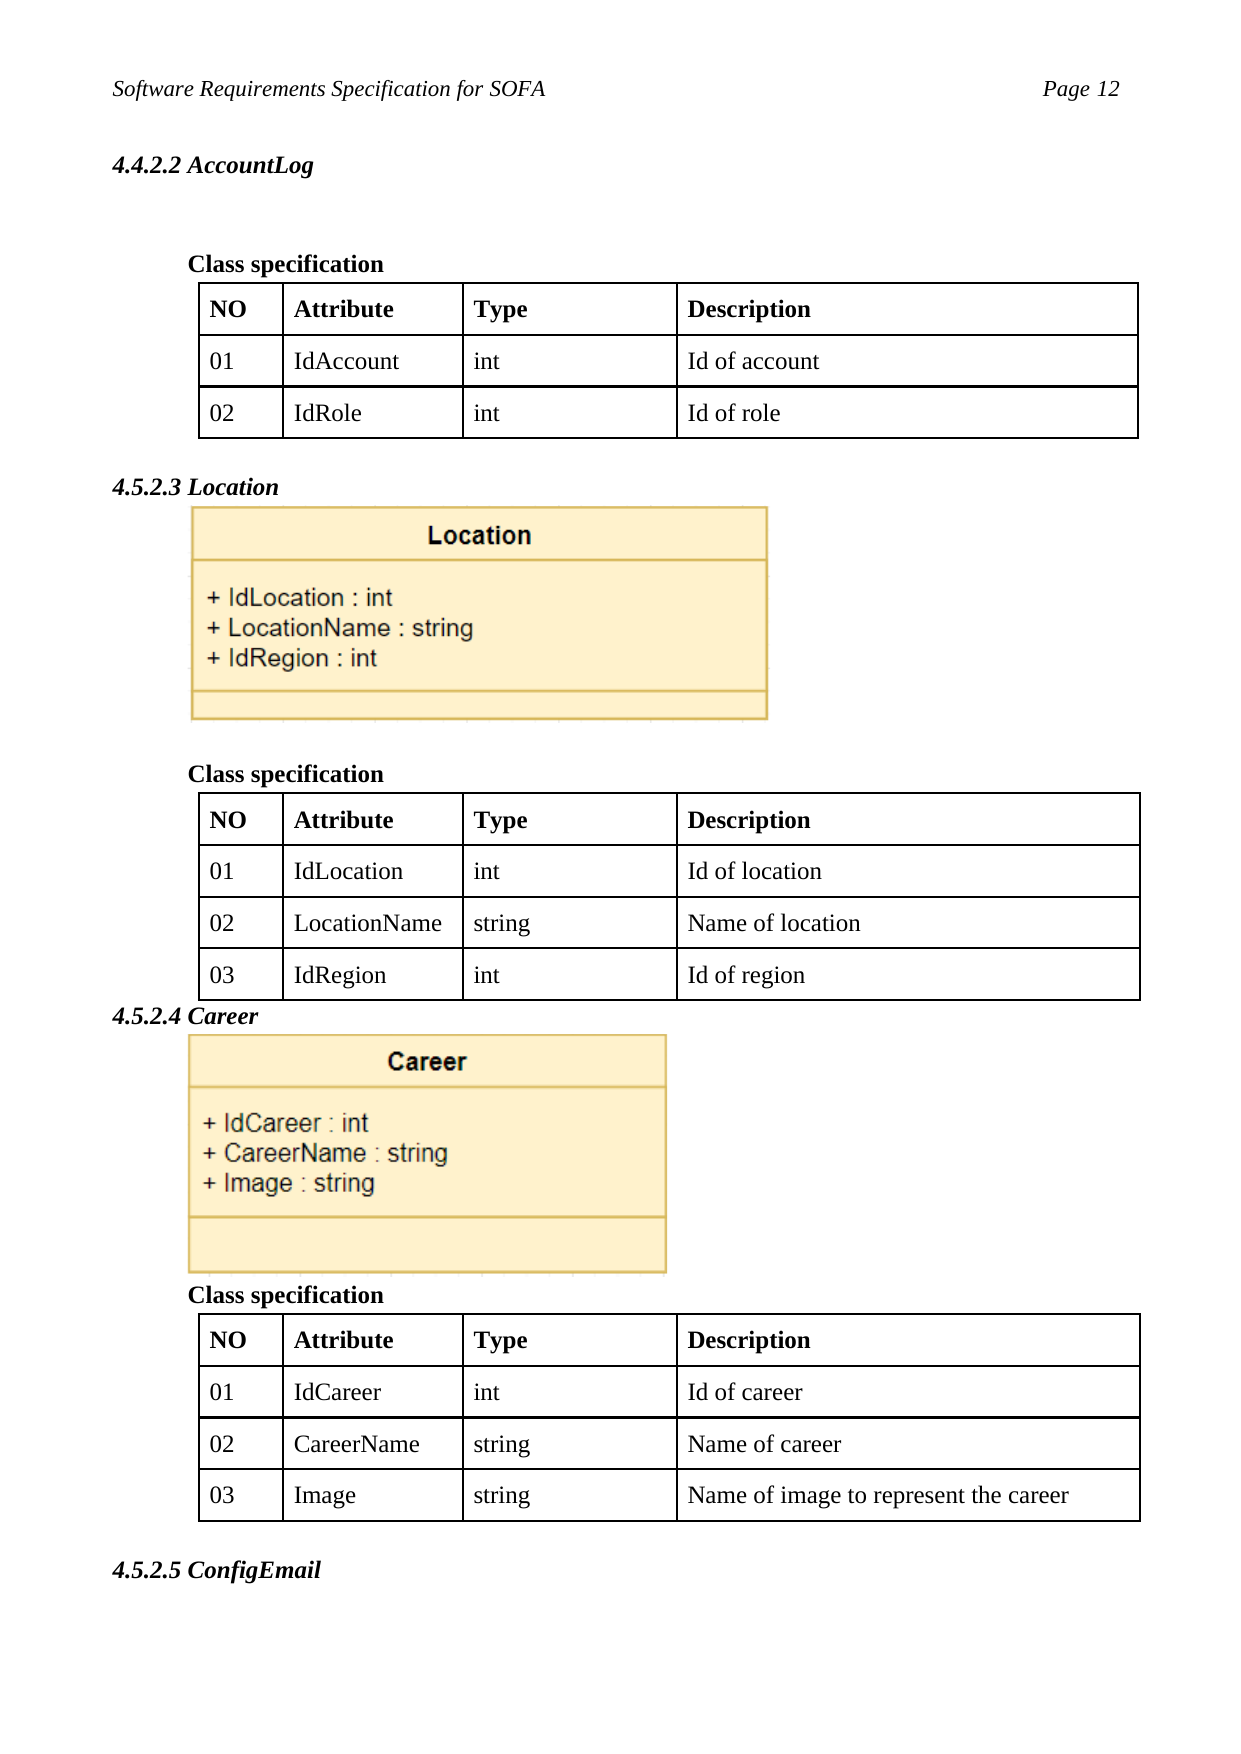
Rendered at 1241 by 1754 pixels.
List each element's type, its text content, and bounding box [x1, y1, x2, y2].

table_cell 03 [200, 949, 282, 999]
table_header Type [464, 284, 676, 334]
table_cell IdAccount [284, 336, 462, 385]
table_cell string [464, 1470, 676, 1520]
table_cell string [464, 898, 676, 947]
table_cell IdRegion [284, 949, 462, 999]
table_cell IdCareer [284, 1367, 462, 1416]
table_header Description [678, 1315, 1139, 1365]
table_header Type [464, 1315, 676, 1365]
table_header Description [678, 794, 1139, 844]
table_cell 03 [200, 1470, 282, 1520]
table_cell CareerName [284, 1419, 462, 1468]
table_header NO [200, 284, 282, 334]
table_cell 01 [200, 336, 282, 385]
picture [187, 505, 771, 723]
table_cell int [464, 1367, 676, 1416]
table_header Description [678, 284, 1137, 334]
text 4.4.2.2 AccountLog [112, 150, 1128, 179]
text 4.5.2.3 Location [112, 472, 1128, 501]
table_cell int [464, 336, 676, 385]
table_cell Id of location [678, 846, 1139, 896]
table_cell int [464, 846, 676, 896]
text 4.5.2.4 Career [112, 1001, 1128, 1030]
text Class specification [187, 249, 1128, 278]
table_cell Id of account [678, 336, 1137, 385]
table_cell IdRole [284, 388, 462, 437]
table_header Attribute [284, 794, 462, 844]
table_header Type [464, 794, 676, 844]
table_cell IdLocation [284, 846, 462, 896]
table_header NO [200, 1315, 282, 1365]
picture [187, 1034, 668, 1277]
table_cell int [464, 949, 676, 999]
text Class specification [187, 759, 1128, 788]
table_cell Name of image to represent the career [678, 1470, 1139, 1520]
text 4.5.2.5 ConfigEmail [112, 1555, 1128, 1584]
table_header Attribute [284, 284, 462, 334]
table_cell Image [284, 1470, 462, 1520]
table_cell Name of location [678, 898, 1139, 947]
text Class specification [187, 1280, 1128, 1309]
table_cell Name of career [678, 1419, 1139, 1468]
table_cell 02 [200, 388, 282, 437]
table_cell int [464, 388, 676, 437]
table_cell 01 [200, 846, 282, 896]
table_cell string [464, 1419, 676, 1468]
table_cell LocationName [284, 898, 462, 947]
table_cell Id of region [678, 949, 1139, 999]
table_header NO [200, 794, 282, 844]
table_cell 02 [200, 898, 282, 947]
table_cell 02 [200, 1419, 282, 1468]
table_cell Id of career [678, 1367, 1139, 1416]
table_cell Id of role [678, 388, 1137, 437]
table_header Attribute [284, 1315, 462, 1365]
table_cell 01 [200, 1367, 282, 1416]
